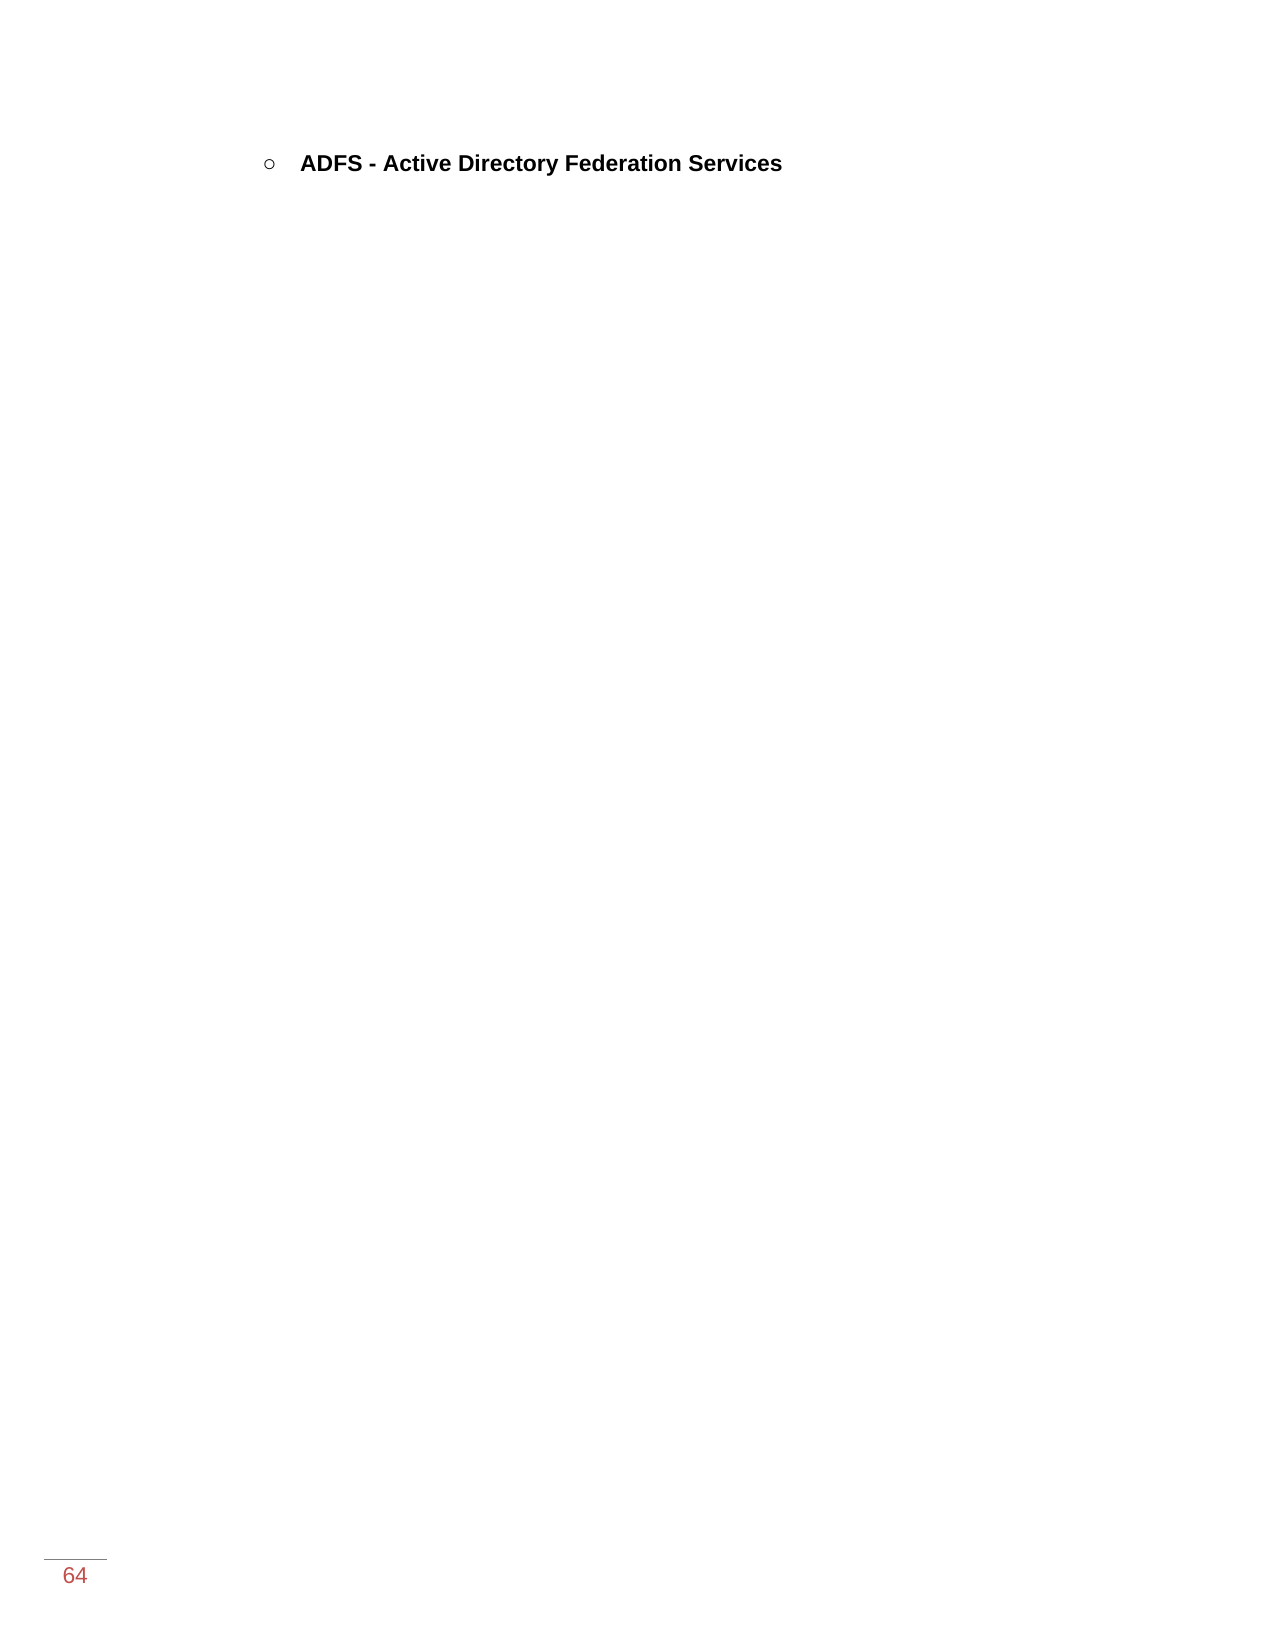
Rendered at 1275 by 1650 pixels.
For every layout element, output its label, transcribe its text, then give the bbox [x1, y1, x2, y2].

list ADFS - Active Directory Federation Services [262, 150, 1125, 176]
